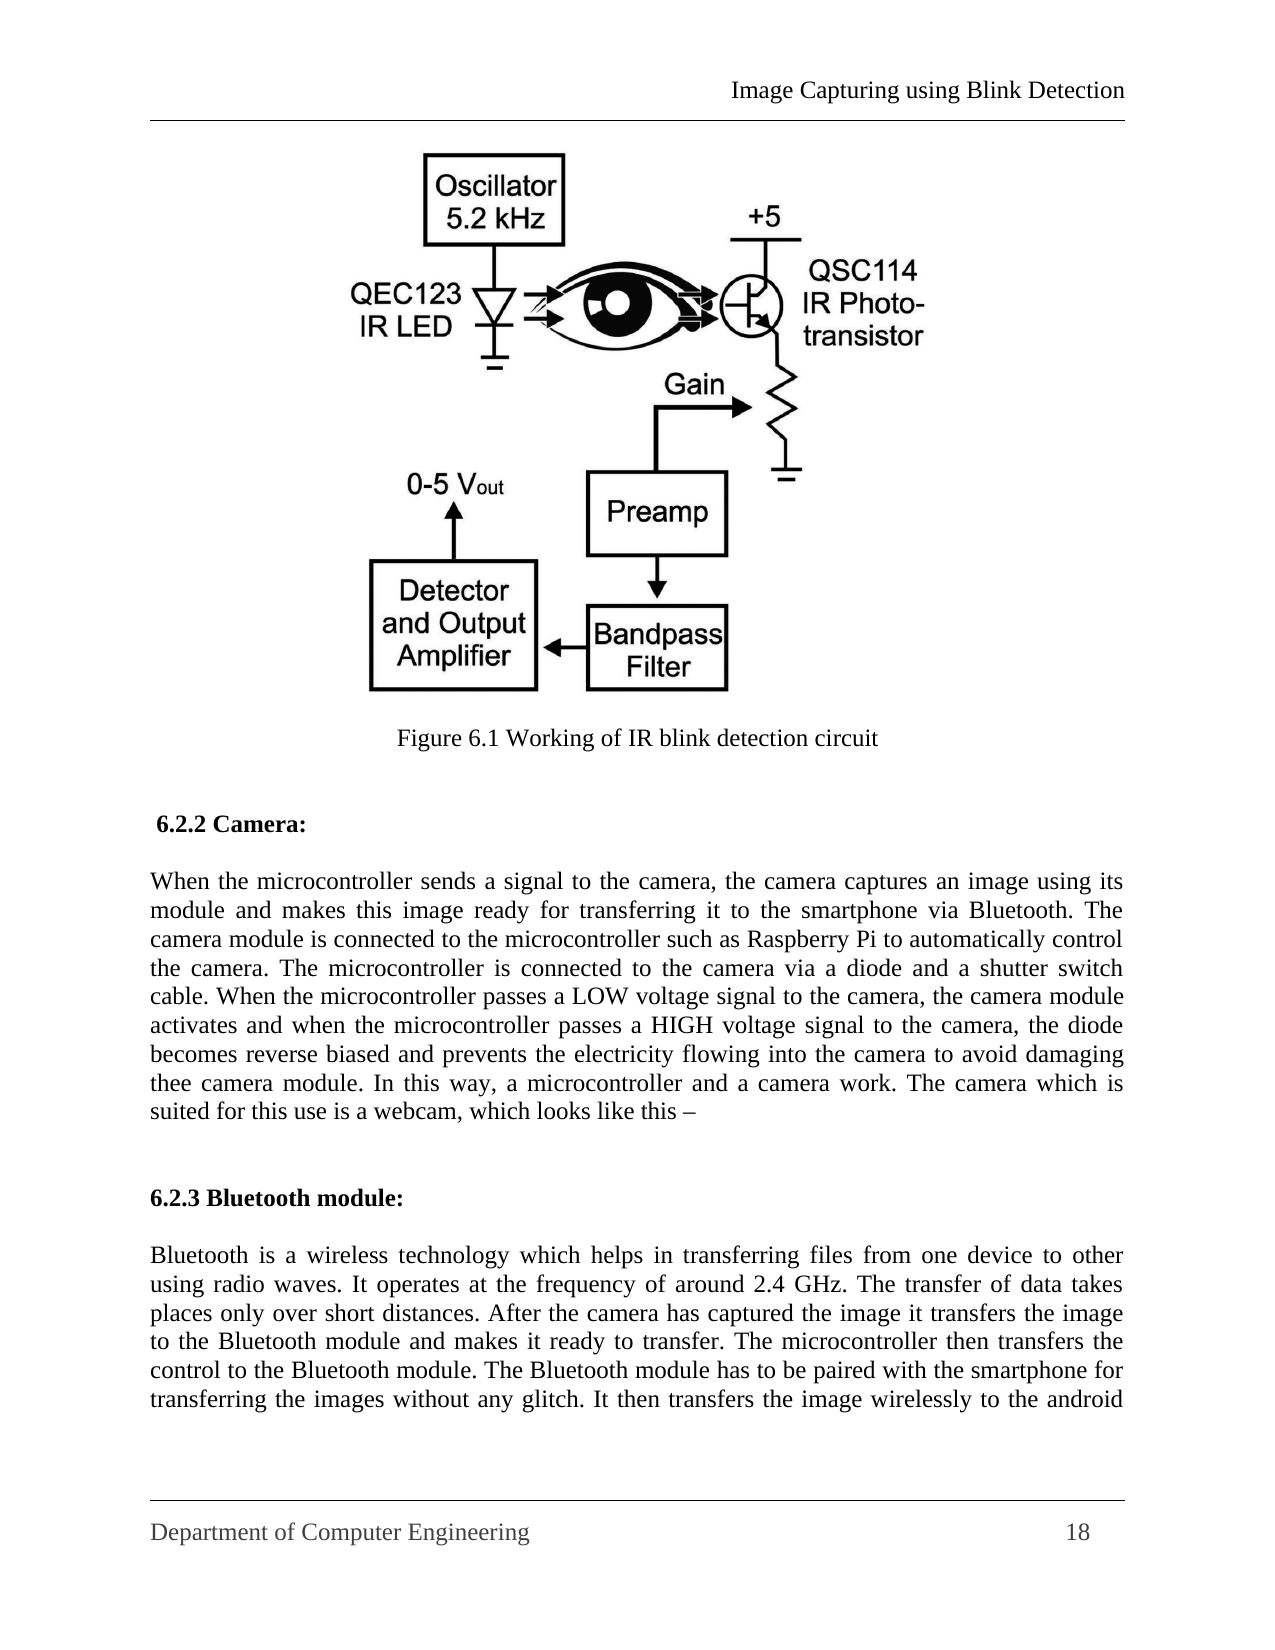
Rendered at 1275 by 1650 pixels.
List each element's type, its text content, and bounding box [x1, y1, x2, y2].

text 6.2.2 Camera: [150, 809, 1125, 838]
text 6.2.3 Bluetooth module: [150, 1183, 1125, 1211]
text When the microcontroller sends a signal to the camera, the camera captures an image using its module and makes this image ready for transferring it to the smartphone via Bluetooth. The camera module is connected to the microcontroller such as Raspberry Pi to automatically control the camera. The microcontroller is connected to the camera via a diode and a shutter switch cable. When the microcontroller passes a LOW voltage signal to the camera, the camera module activates and when the microcontroller passes a HIGH voltage signal to the camera, the diode becomes reverse biased and prevents the electricity flowing into the camera to avoid damaging thee camera module. In this way, a microcontroller and a camera work. The camera which is suited for this use is a webcam, which looks like this – [150, 866, 1125, 1125]
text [150, 1240, 1125, 1413]
picture [349, 150, 926, 694]
text Figure 6.1 Working of IR blink detection circuit [150, 723, 1125, 751]
